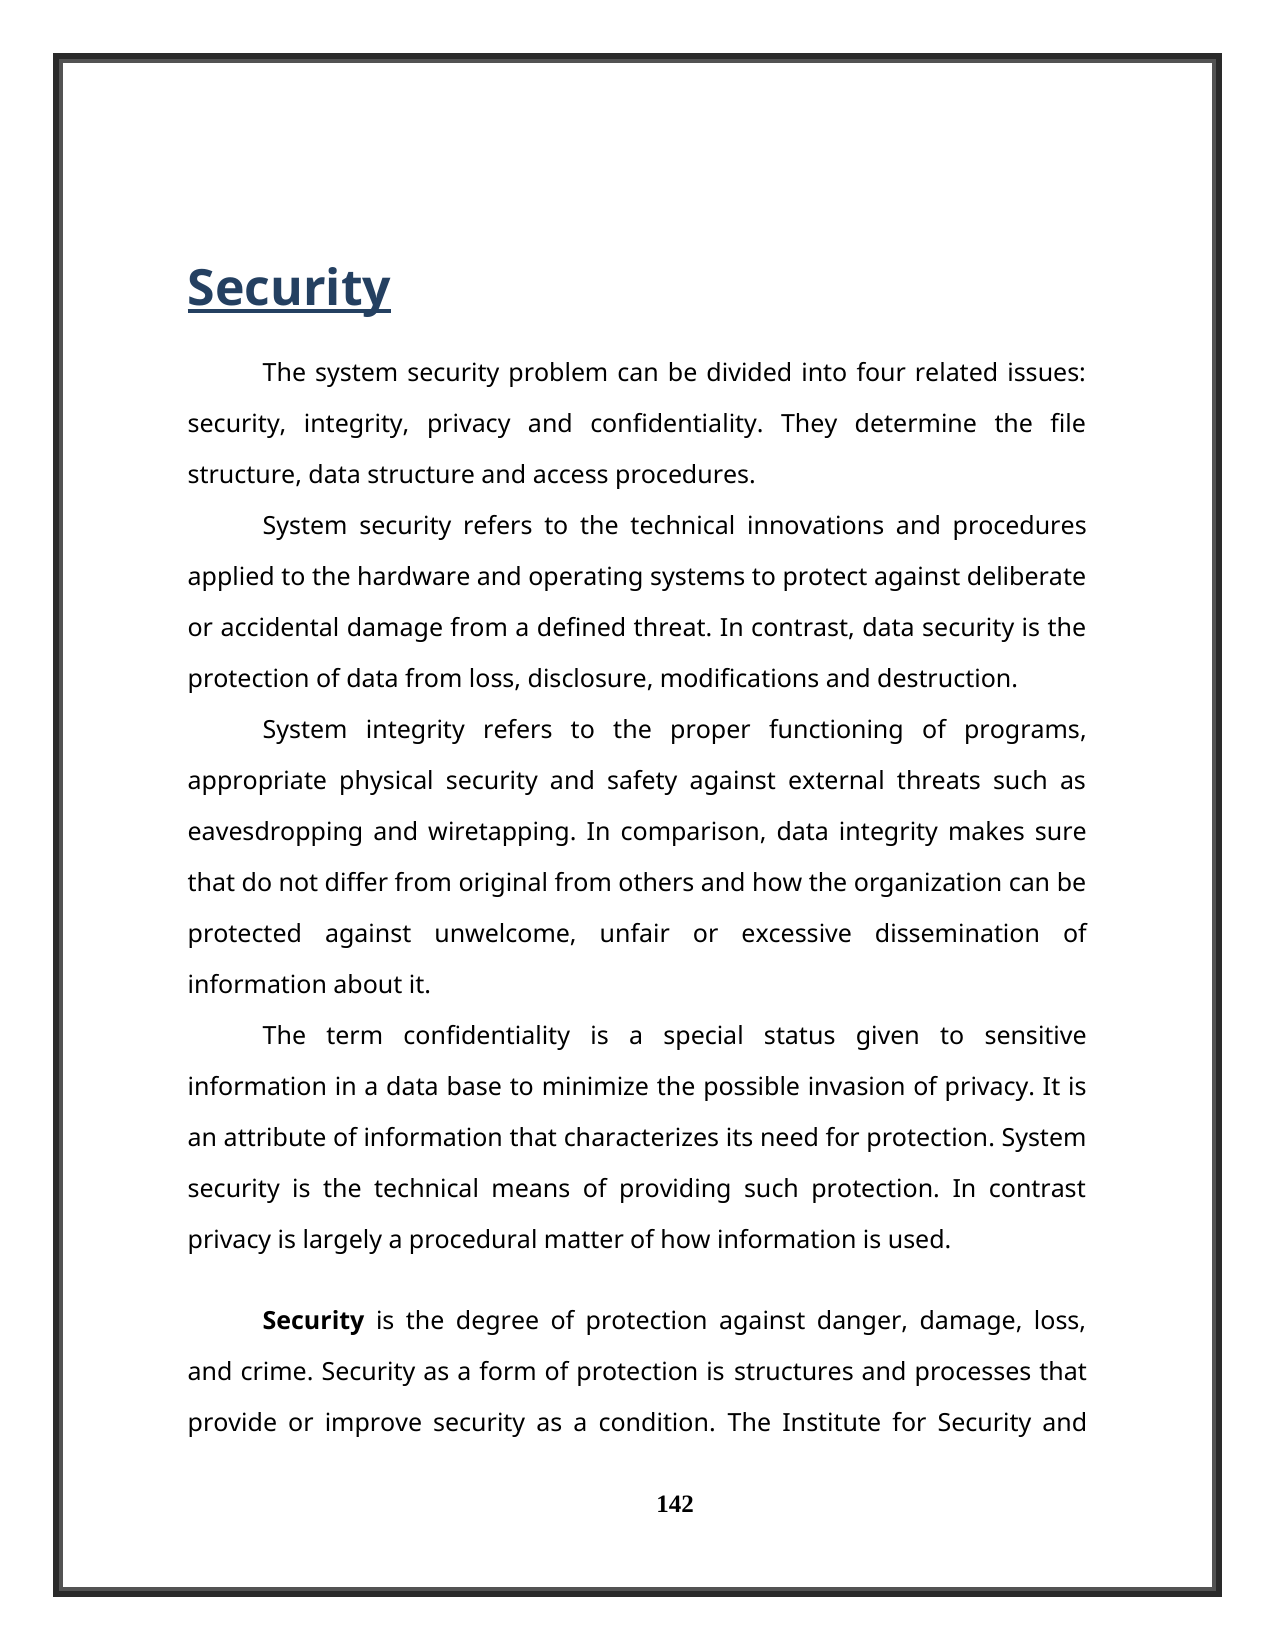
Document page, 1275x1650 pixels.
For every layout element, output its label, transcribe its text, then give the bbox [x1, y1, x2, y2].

text System integrity refers to the proper functioning of programs, appropriate physical security and safety against external threats such as eavesdropping and wiretapping. In comparison, data integrity makes sure that do not differ from original from others and how the organization can be protected against unwelcome, unfair or excessive dissemination of information about it. [187, 712, 1087, 1001]
text Security [187, 252, 1087, 320]
text System security refers to the technical innovations and procedures applied to the hardware and operating systems to protect against deliberate or accidental damage from a defined threat. In contrast, data security is the protection of data from loss, disclosure, modifications and destruction. [187, 507, 1087, 695]
text The term confidentiality is a special status given to sensitive information in a data base to minimize the possible invasion of privacy. It is an attribute of information that characterizes its need for protection. System security is the technical means of providing such protection. In contrast privacy is largely a procedural matter of how information is used. [187, 1018, 1087, 1256]
text The system security problem can be divided into four related issues: security, integrity, privacy and confidentiality. They determine the file structure, data structure and access procedures. [187, 354, 1087, 491]
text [187, 1302, 1087, 1438]
